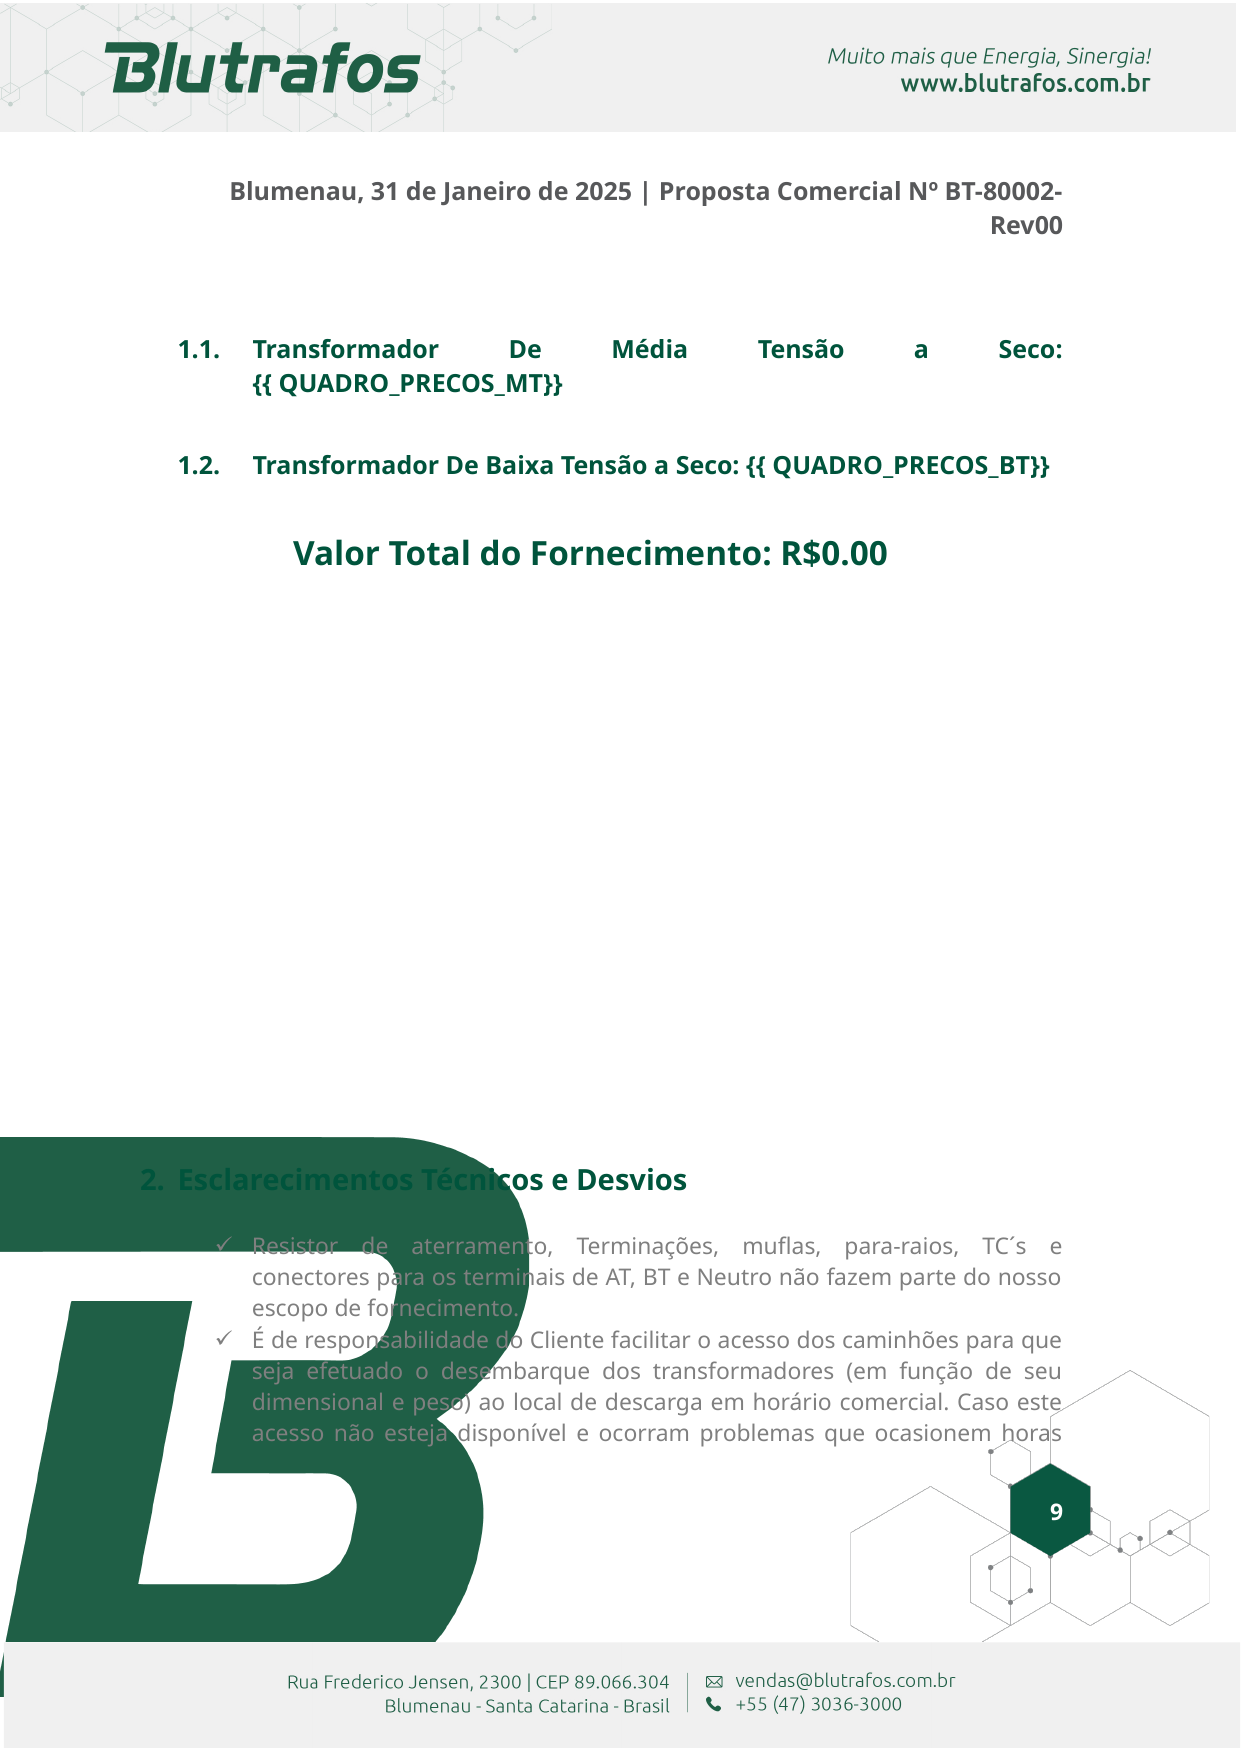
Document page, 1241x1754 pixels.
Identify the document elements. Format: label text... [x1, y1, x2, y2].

subtitle Esclarecimentos Técnicos e Desvios [140, 1159, 1063, 1198]
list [214, 1323, 1063, 1448]
picture [0, 3, 1236, 132]
subtitle Transformador De Média Tensão a Seco: {{ QUADRO_PRECOS_MT}} [177, 332, 1063, 400]
picture [0, 1137, 1241, 1748]
subtitle Valor Total do Fornecimento: R$0.00 [118, 530, 1063, 576]
list Resistor de aterramento, Terminações, muflas, para-raios, TC´s e conectores para os terminais de AT, BT e Neutro não fazem parte do nosso escopo de fornecimento. [214, 1230, 1063, 1323]
subtitle Transformador De Baixa Tensão a Seco: {{ QUADRO_PRECOS_BT}} [177, 448, 1063, 482]
